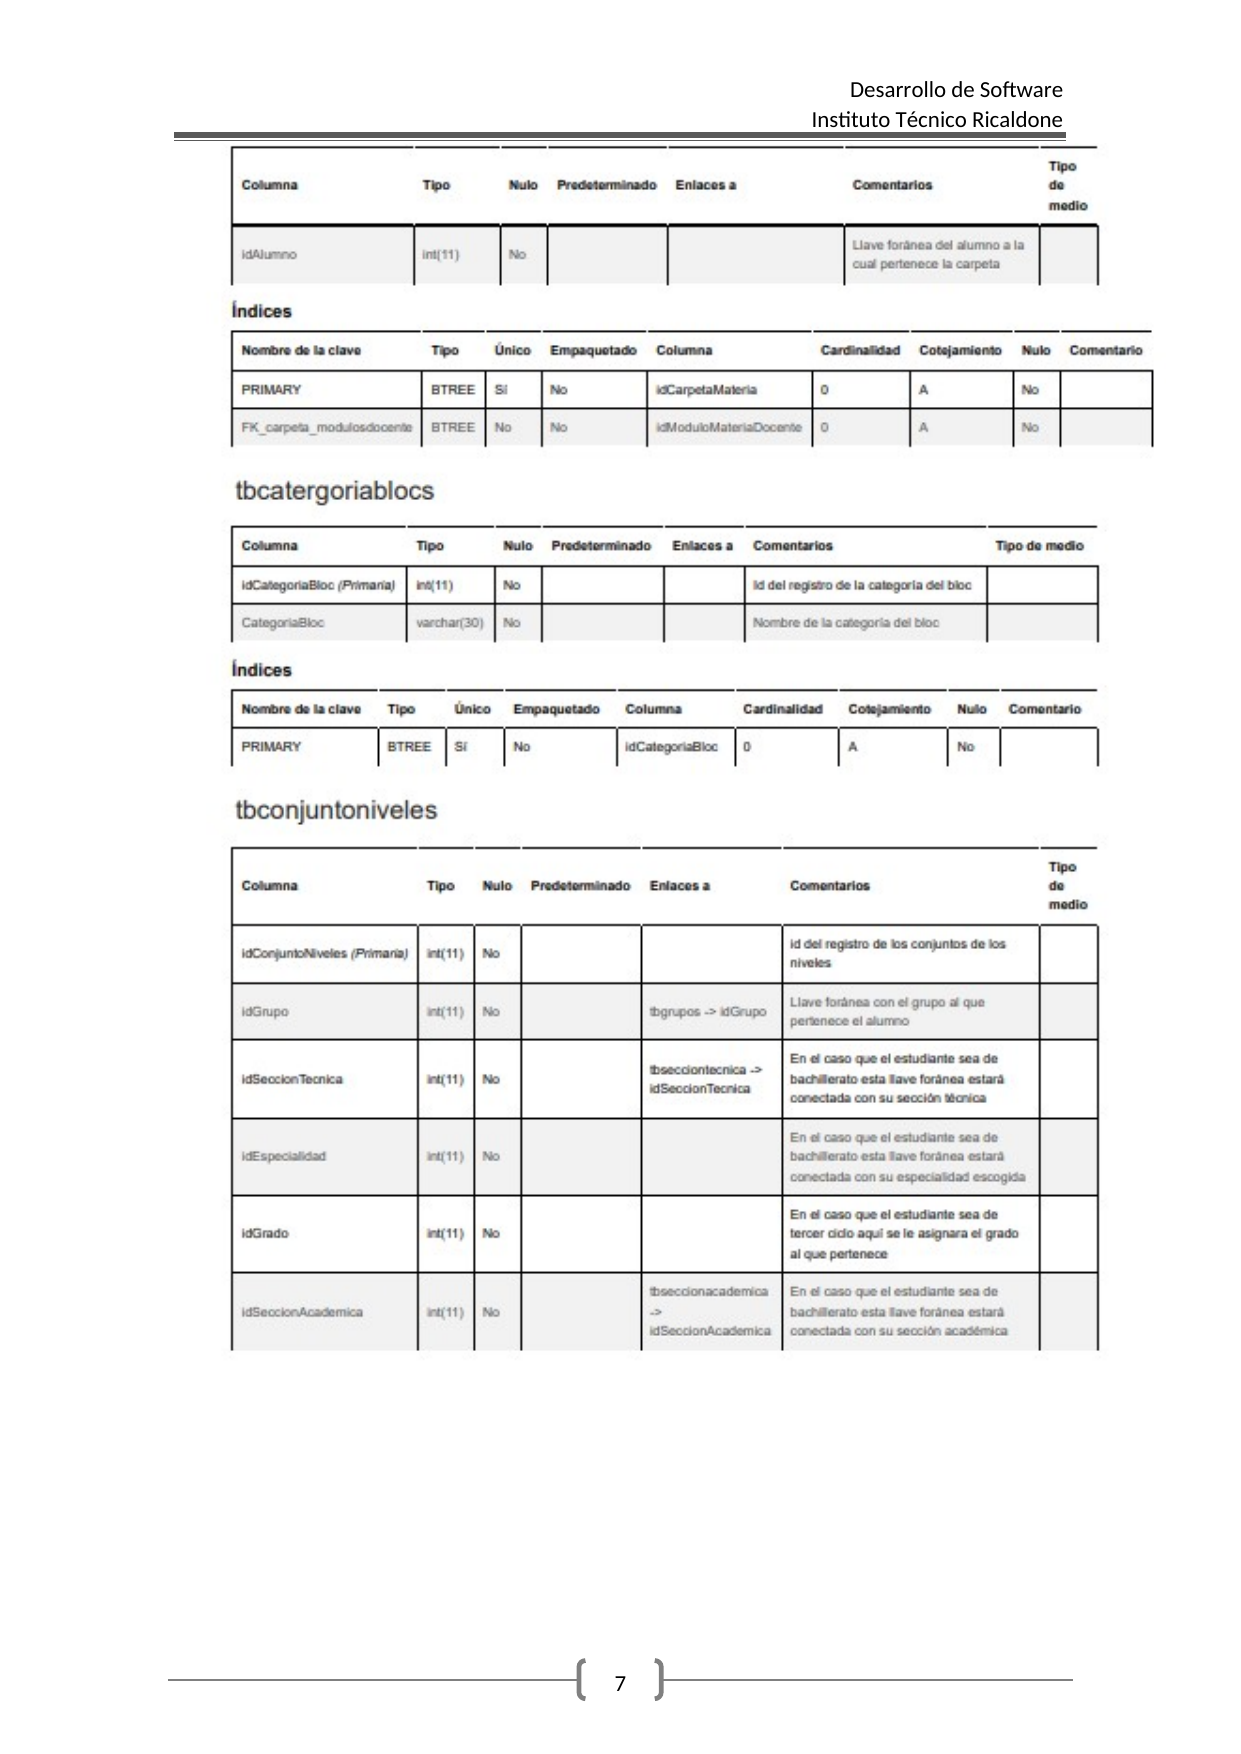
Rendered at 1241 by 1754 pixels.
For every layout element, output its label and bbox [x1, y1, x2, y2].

picture [177, 143, 1167, 1366]
